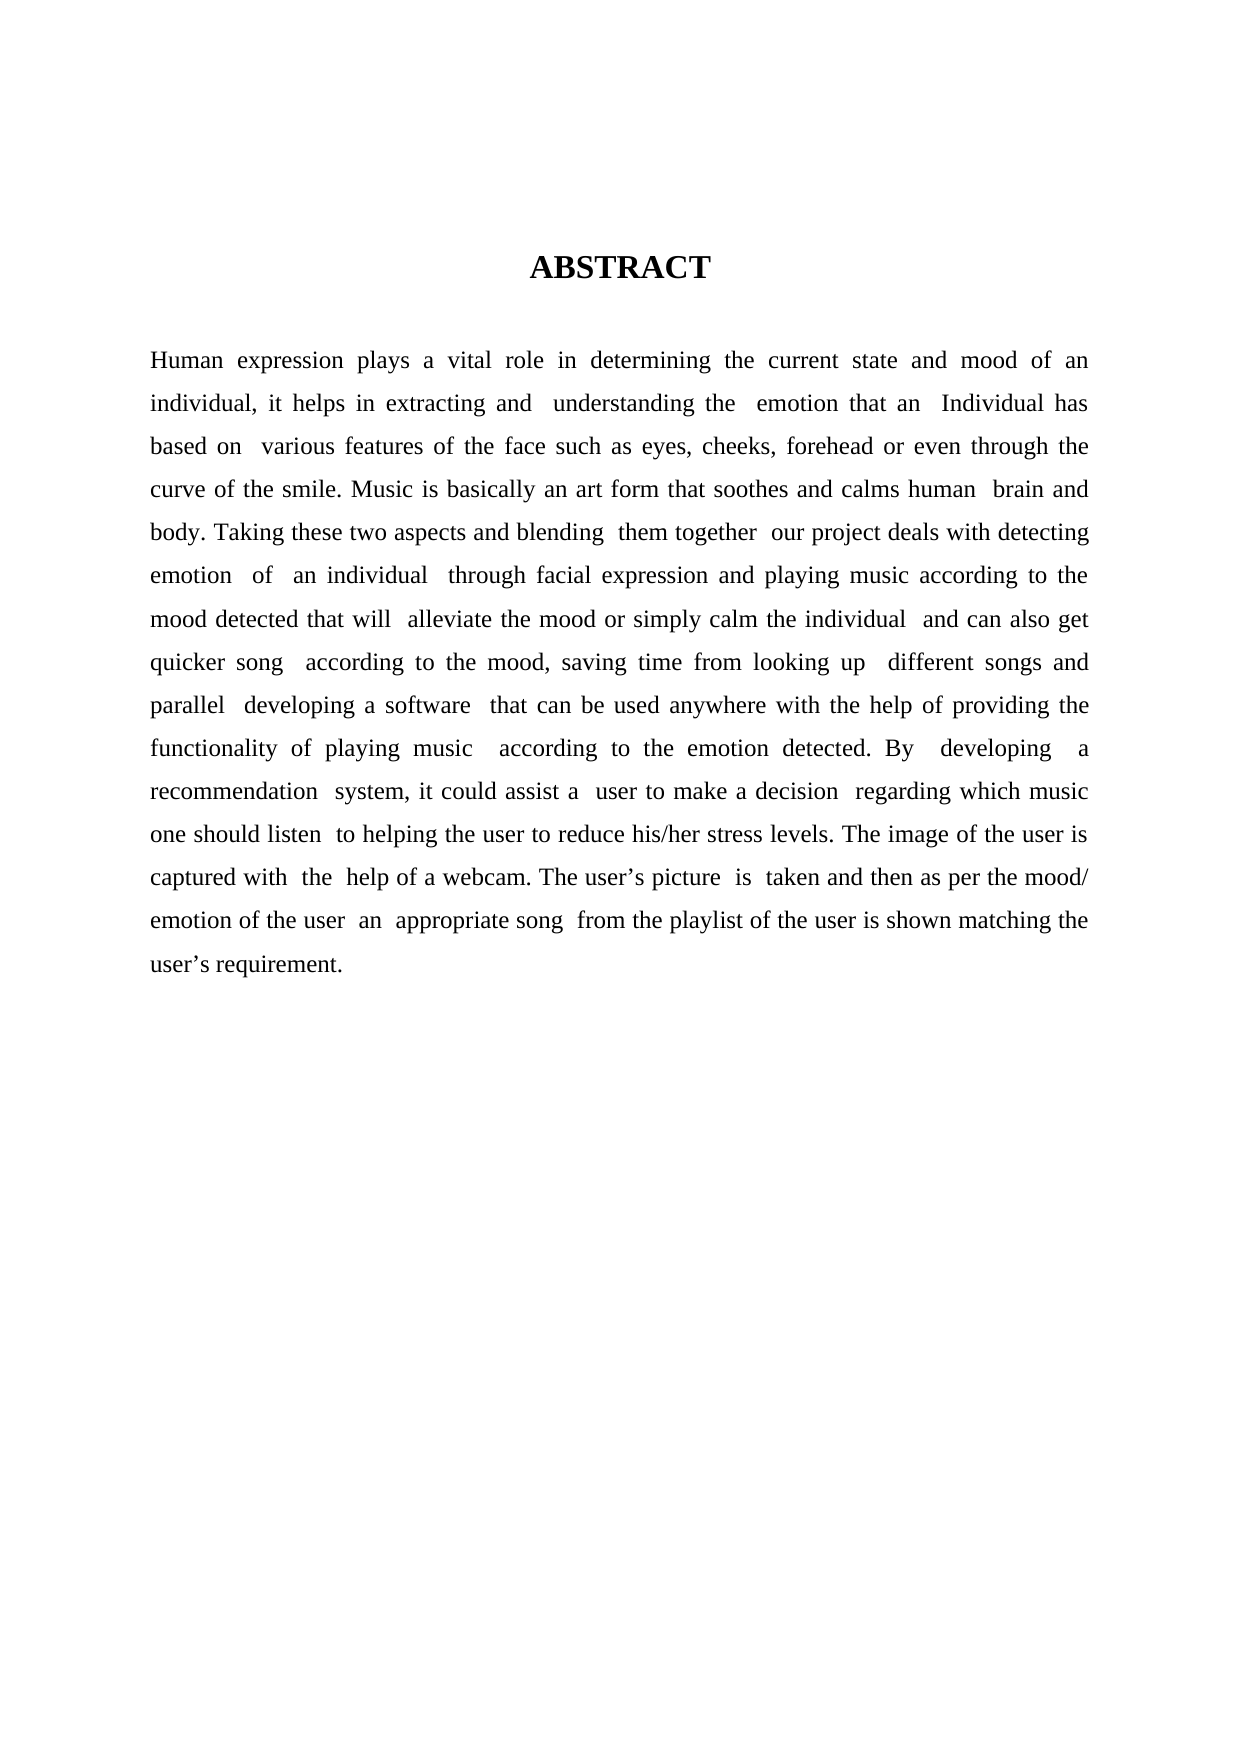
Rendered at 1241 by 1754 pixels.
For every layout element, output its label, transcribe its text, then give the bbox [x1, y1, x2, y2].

text Human expression plays a vital role in determining the current state and mood of an individual, it helps in extracting and understanding the emotion that an Individual has based on various features of the face such as eyes, cheeks, forehead or even through the curve of the smile. Music is basically an art form that soothes and calms human brain and body. Taking these two aspects and blending them together our project deals with detecting emotion of an individual through facial expression and playing music according to the mood detected that will alleviate the mood or simply calm the individual and can also get quicker song according to the mood, saving time from looking up different songs and parallel developing a software that can be used anywhere with the help of providing the functionality of playing music according to the emotion detected. By developing a recommendation system, it could assist a user to make a decision regarding which music one should listen to helping the user to reduce his/her stress levels. The image of the user is captured with the help of a webcam. The user’s picture is taken and then as per the mood/ emotion of the user an appropriate song from the playlist of the user is shown matching the user’s requirement. [150, 345, 1090, 977]
text ABSTRACT [150, 247, 1090, 286]
